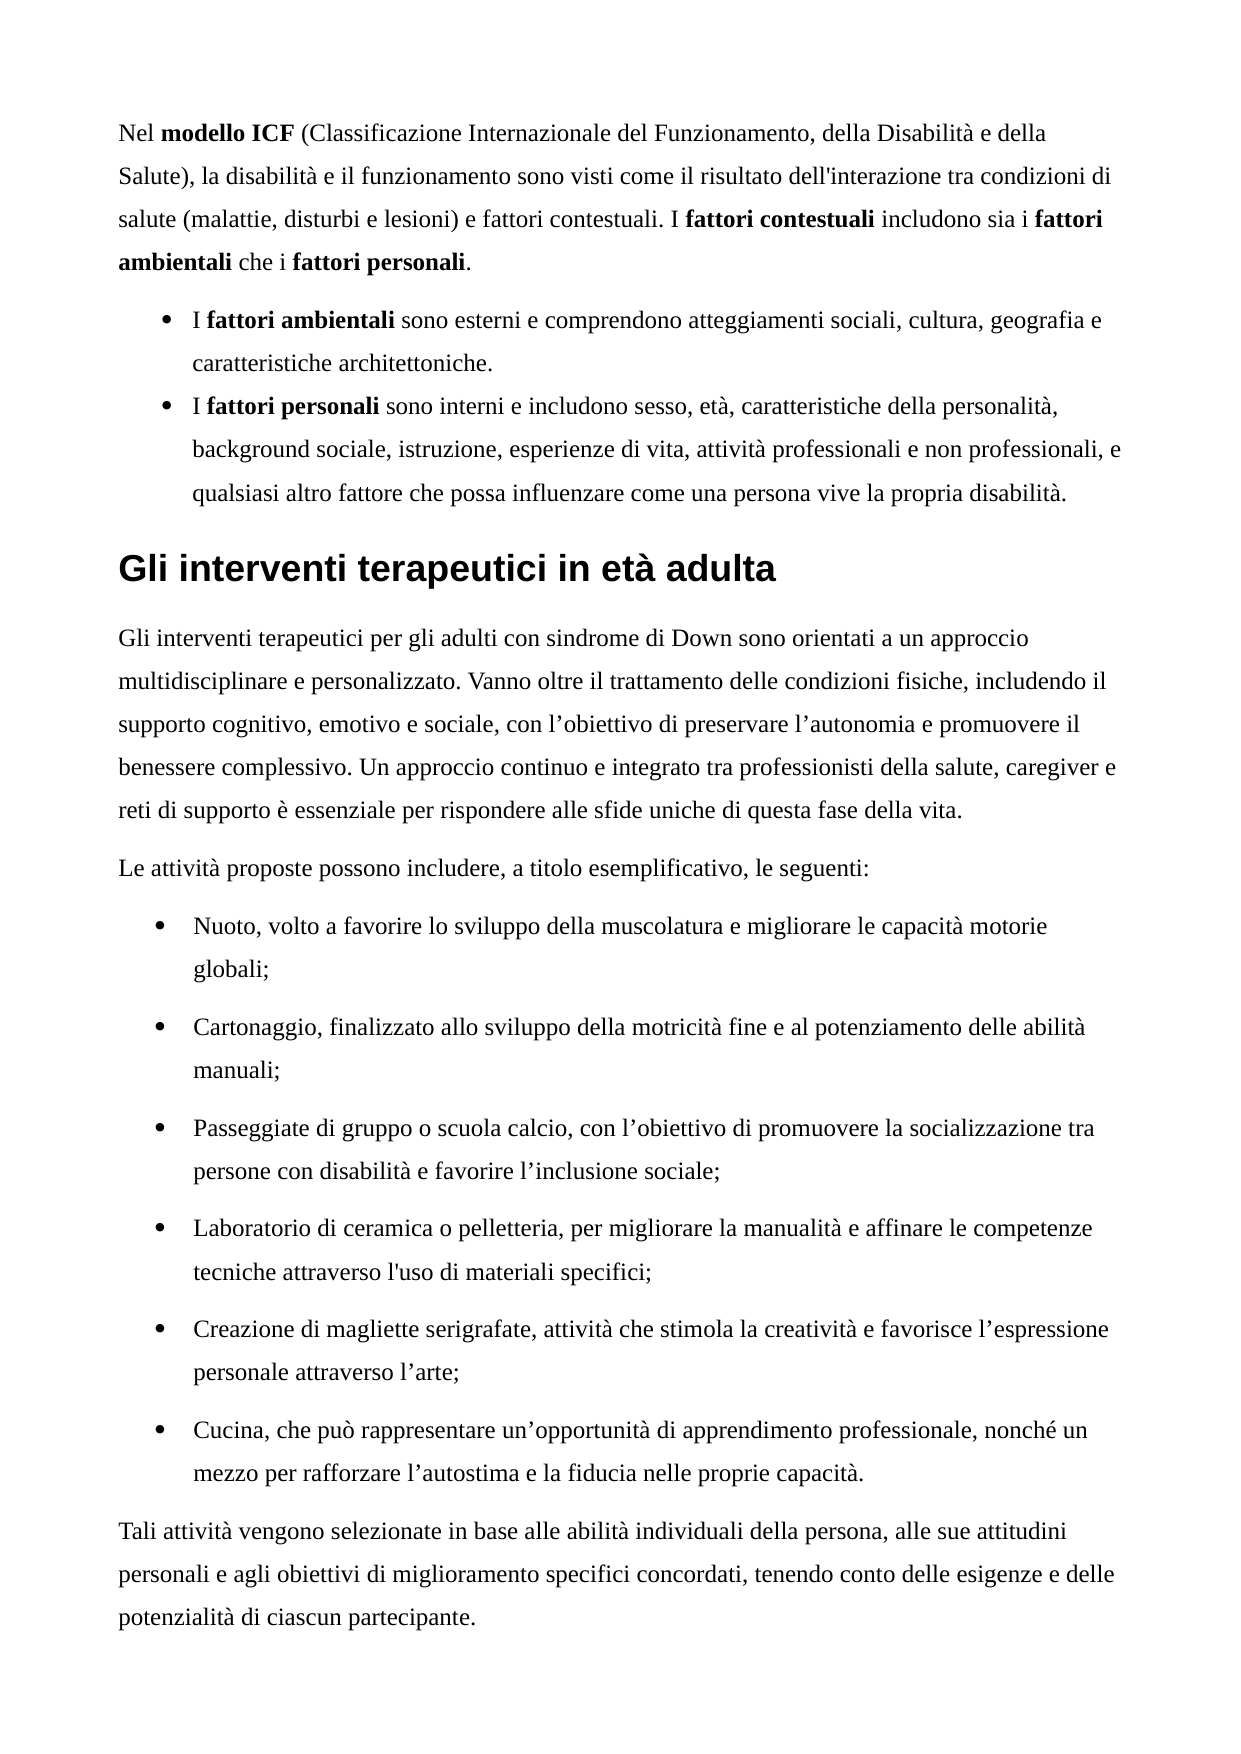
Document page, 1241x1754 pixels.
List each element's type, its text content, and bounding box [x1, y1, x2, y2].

list Cucina, che può rappresentare un’opportunità di apprendimento professionale, nonché un mezzo per rafforzare l’autostima e la fiducia nelle proprie capacità. [156, 1415, 1122, 1487]
subtitle Gli interventi terapeutici in età adulta [118, 546, 1122, 589]
list Passeggiate di gruppo o scuola calcio, con l’obiettivo di promuovere la socializzazione tra persone con disabilità e favorire l’inclusione sociale; [156, 1113, 1122, 1184]
list Laboratorio di ceramica o pelletteria, per migliorare la manualità e affinare le competenze tecniche attraverso l'uso di materiali specifici; [156, 1213, 1122, 1285]
list I fattori personali sono interni e includono sesso, età, caratteristiche della personalità, background sociale, istruzione, esperienze di vita, attività professionali e non professionali, e qualsiasi altro fattore che possa influenzare come una persona vive la propria disabilità. [162, 391, 1122, 506]
list I fattori ambientali sono esterni e comprendono atteggiamenti sociali, cultura, geografia e caratteristiche architettoniche. [162, 305, 1122, 377]
list Creazione di magliette serigrafate, attività che stimola la creatività e favorisce l’espressione personale attraverso l’arte; [156, 1314, 1122, 1386]
list Nuoto, volto a favorire lo sviluppo della muscolatura e migliorare le capacità motorie globali; [156, 911, 1122, 983]
list Le attività proposte possono includere, a titolo esemplificativo, le seguenti: [118, 853, 1122, 882]
text Nel modello ICF (Classificazione Internazionale del Funzionamento, della Disabilità e della Salute), la disabilità e il funzionamento sono visti come il risultato dell'interazione tra condizioni di salute (malattie, disturbi e lesioni) e fattori contestuali. I fattori contestuali includono sia i fattori ambientali che i fattori personali. [118, 118, 1122, 276]
list Gli interventi terapeutici per gli adulti con sindrome di Down sono orientati a un approccio multidisciplinare e personalizzato. Vanno oltre il trattamento delle condizioni fisiche, includendo il supporto cognitivo, emotivo e sociale, con l’obiettivo di preservare l’autonomia e promuovere il benessere complessivo. Un approccio continuo e integrato tra professionisti della salute, caregiver e reti di supporto è essenziale per rispondere alle sfide uniche di questa fase della vita. [118, 623, 1122, 824]
list Tali attività vengono selezionate in base alle abilità individuali della persona, alle sue attitudini personali e agli obiettivi di miglioramento specifici concordati, tenendo conto delle esigenze e delle potenzialità di ciascun partecipante. [118, 1516, 1122, 1631]
list Cartonaggio, finalizzato allo sviluppo della motricità fine e al potenziamento delle abilità manuali; [156, 1012, 1122, 1084]
